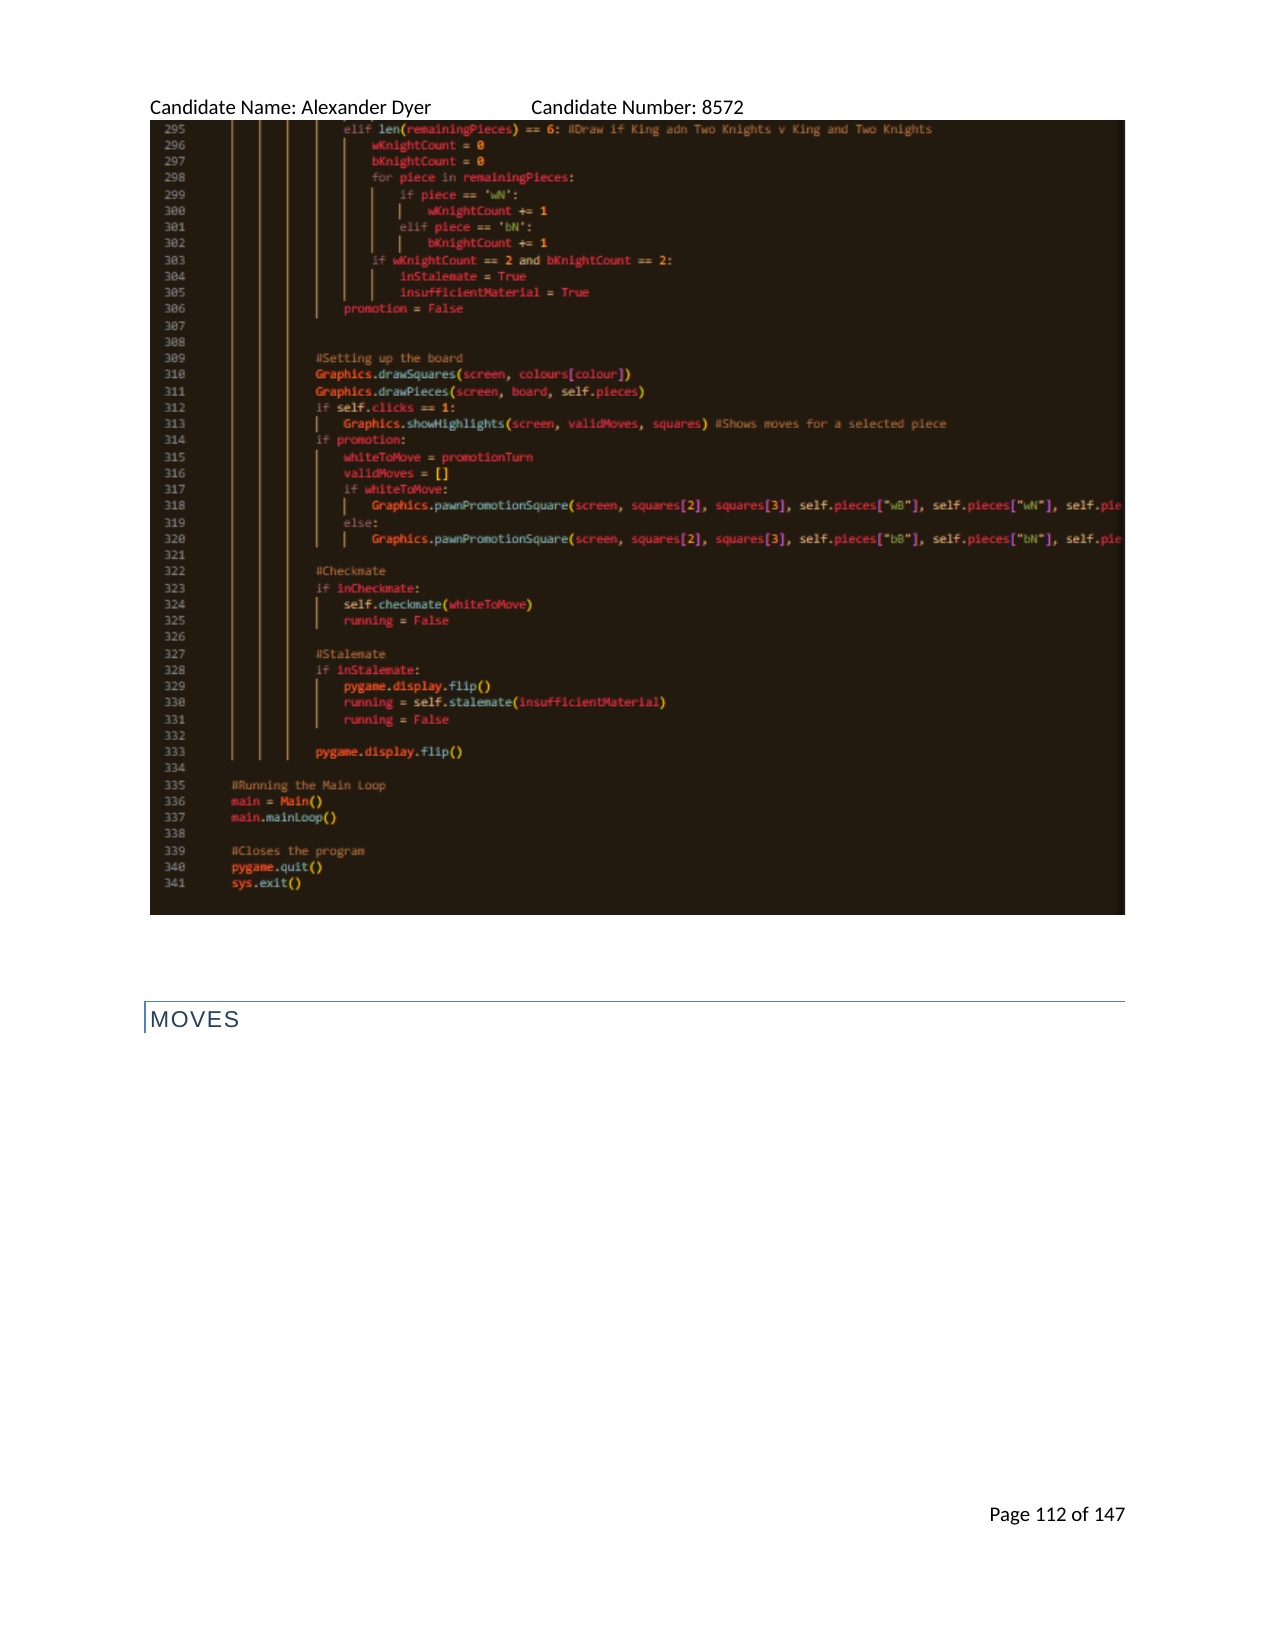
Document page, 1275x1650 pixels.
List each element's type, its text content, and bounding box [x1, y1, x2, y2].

picture [150, 120, 1125, 915]
subtitle Moves [146, 1002, 1125, 1033]
